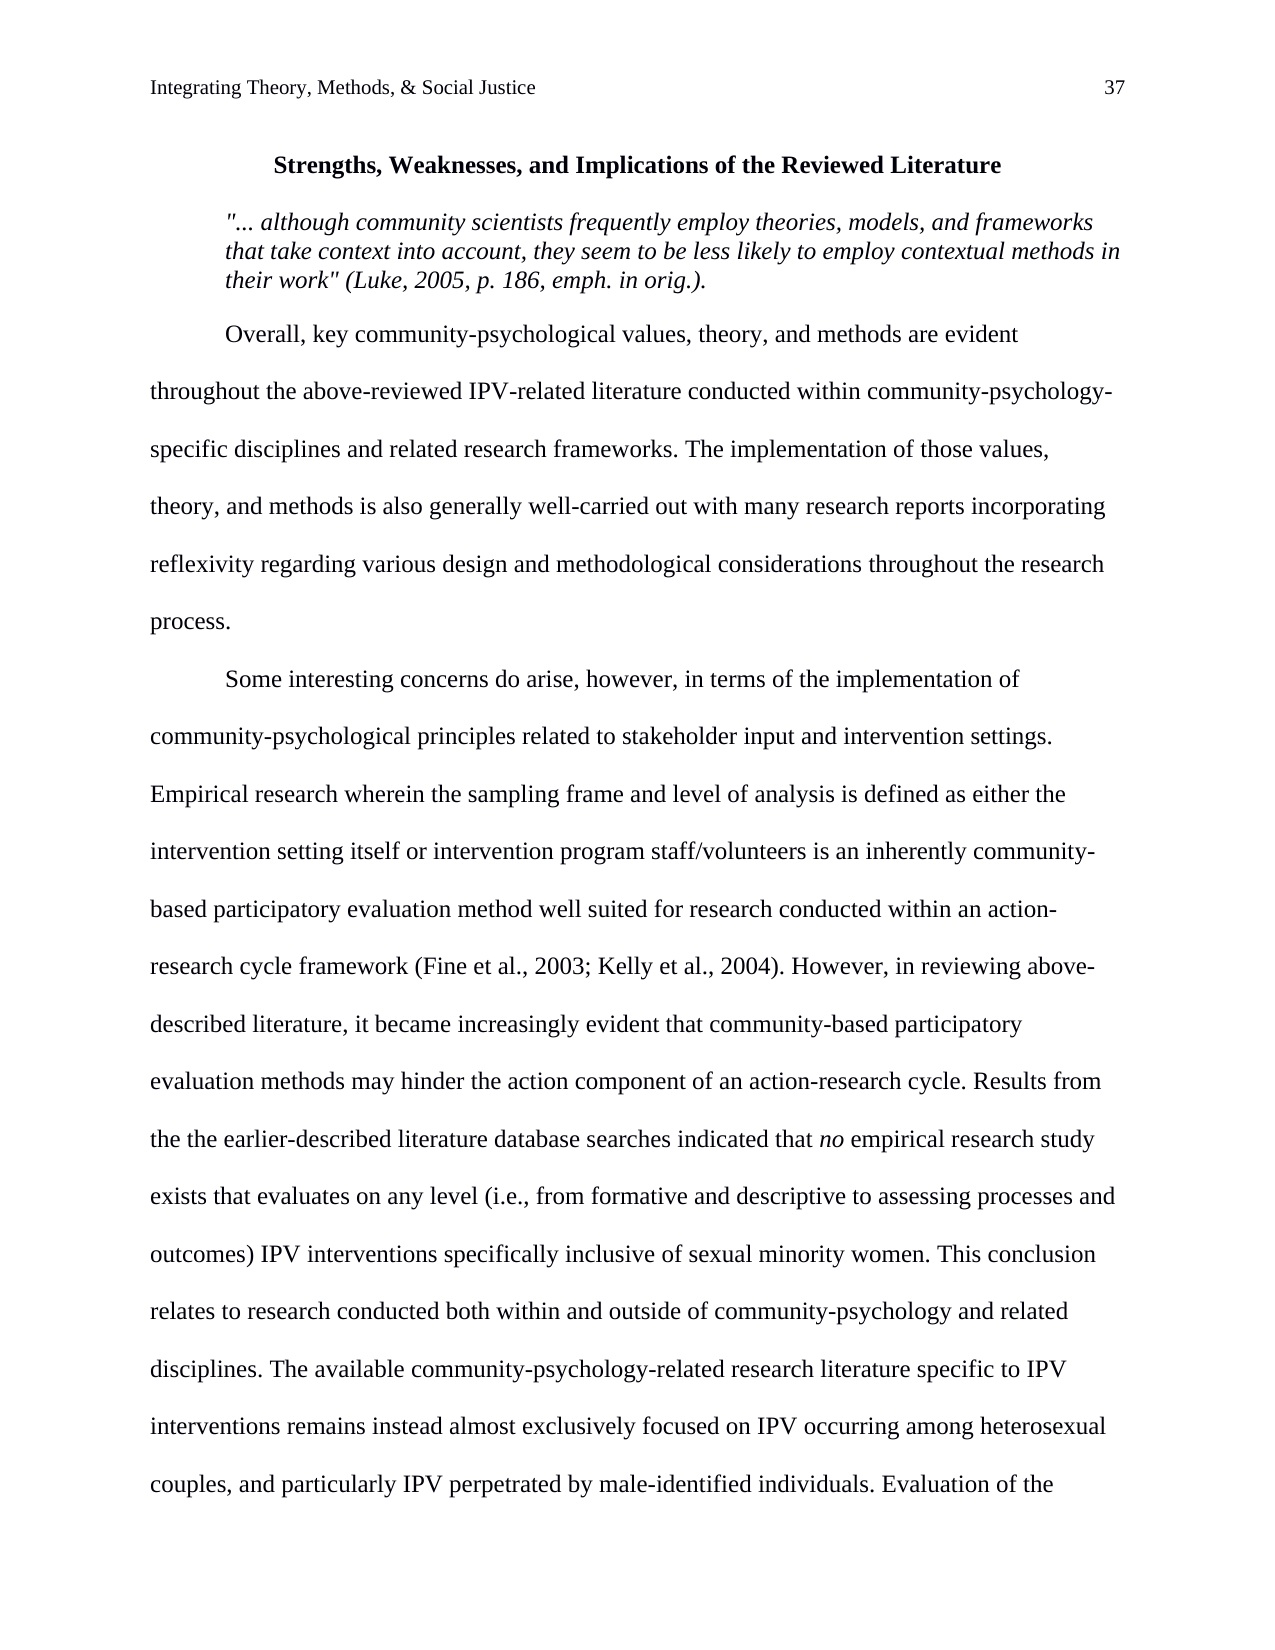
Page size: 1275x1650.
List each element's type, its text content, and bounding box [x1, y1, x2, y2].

subtitle Strengths, Weaknesses, and Implications of the Reviewed Literature [150, 150, 1125, 179]
text Overall, key community-psychological values, theory, and methods are evident throughout the above-reviewed IPV-related literature conducted within community-psychology-specific disciplines and related research frameworks. The implementation of those values, theory, and methods is also generally well-carried out with many research reports incorporating reflexivity regarding various design and methodological considerations throughout the research process. [150, 319, 1125, 635]
text "... although community scientists frequently employ theories, models, and frameworks that take context into account, they seem to be less likely to employ contextual methods in their work" (Luke, 2005, p. 186, emph. in orig.). [225, 207, 1125, 294]
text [150, 664, 1125, 1497]
